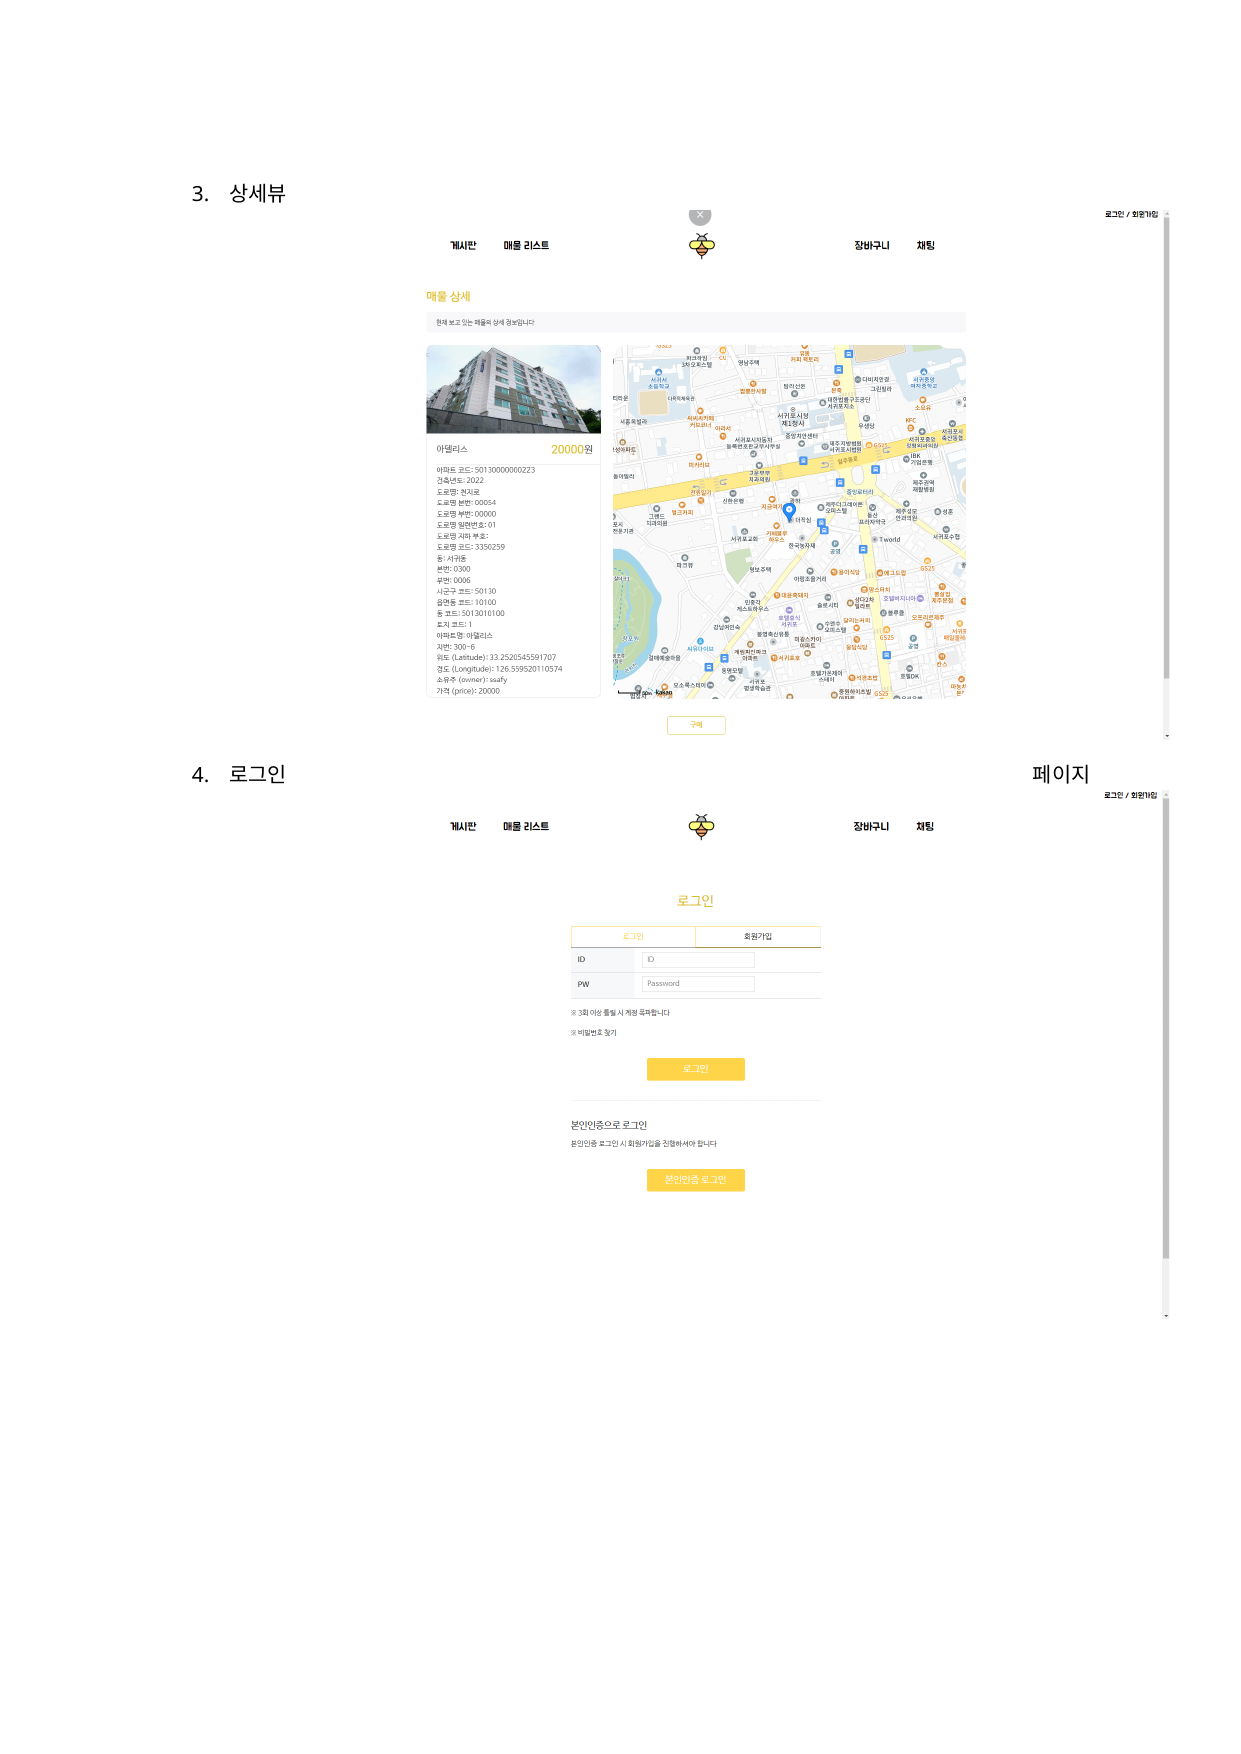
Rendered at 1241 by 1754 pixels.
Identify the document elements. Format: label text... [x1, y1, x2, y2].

picture [229, 210, 1170, 740]
picture [229, 790, 1170, 1319]
